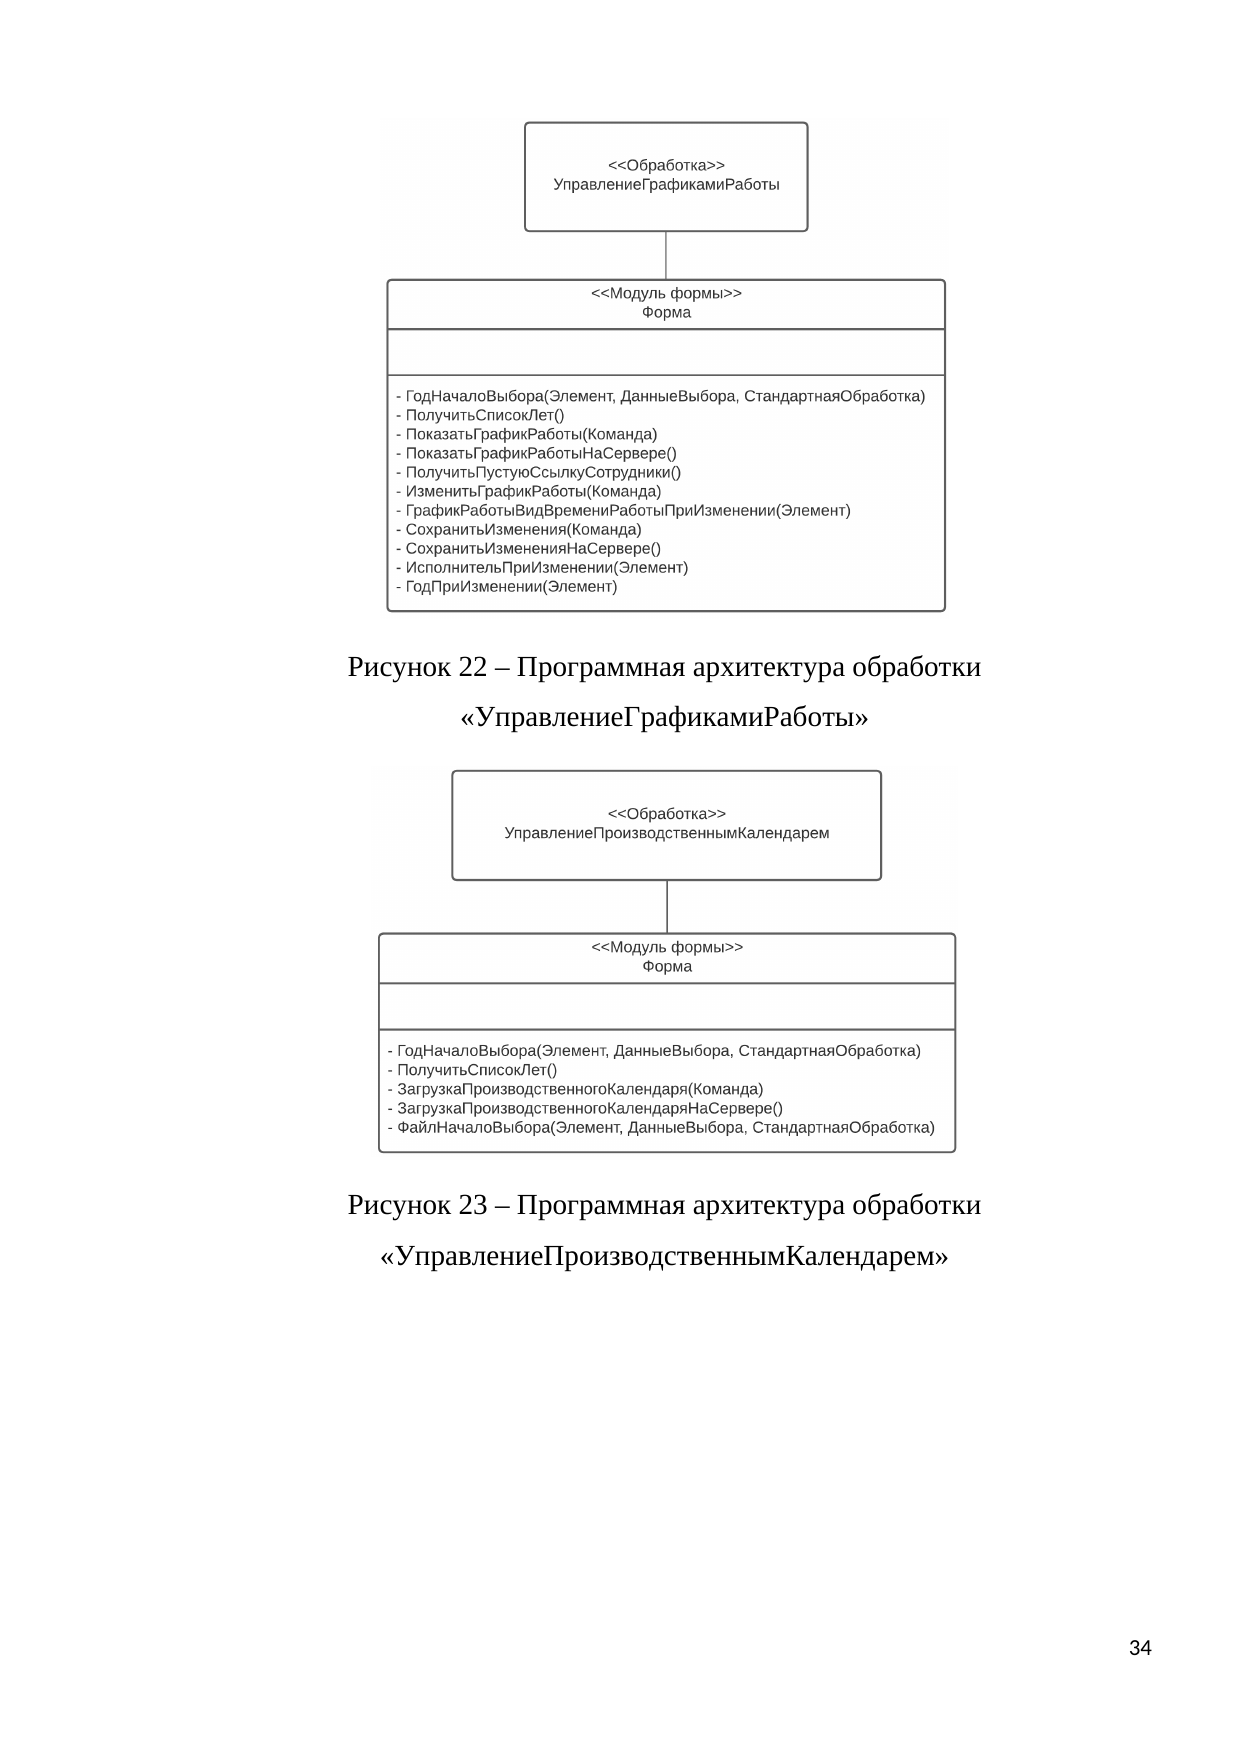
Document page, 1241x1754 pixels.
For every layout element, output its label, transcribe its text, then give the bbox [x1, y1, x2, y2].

text Рисунок 23 – Программная архитектура обработки «УправлениеПроизводственнымКалендарем» [177, 1187, 1152, 1271]
picture [380, 118, 949, 619]
picture [370, 766, 959, 1157]
text Рисунок 22 – Программная архитектура обработки «УправлениеГрафикамиРаботы» [177, 649, 1152, 733]
